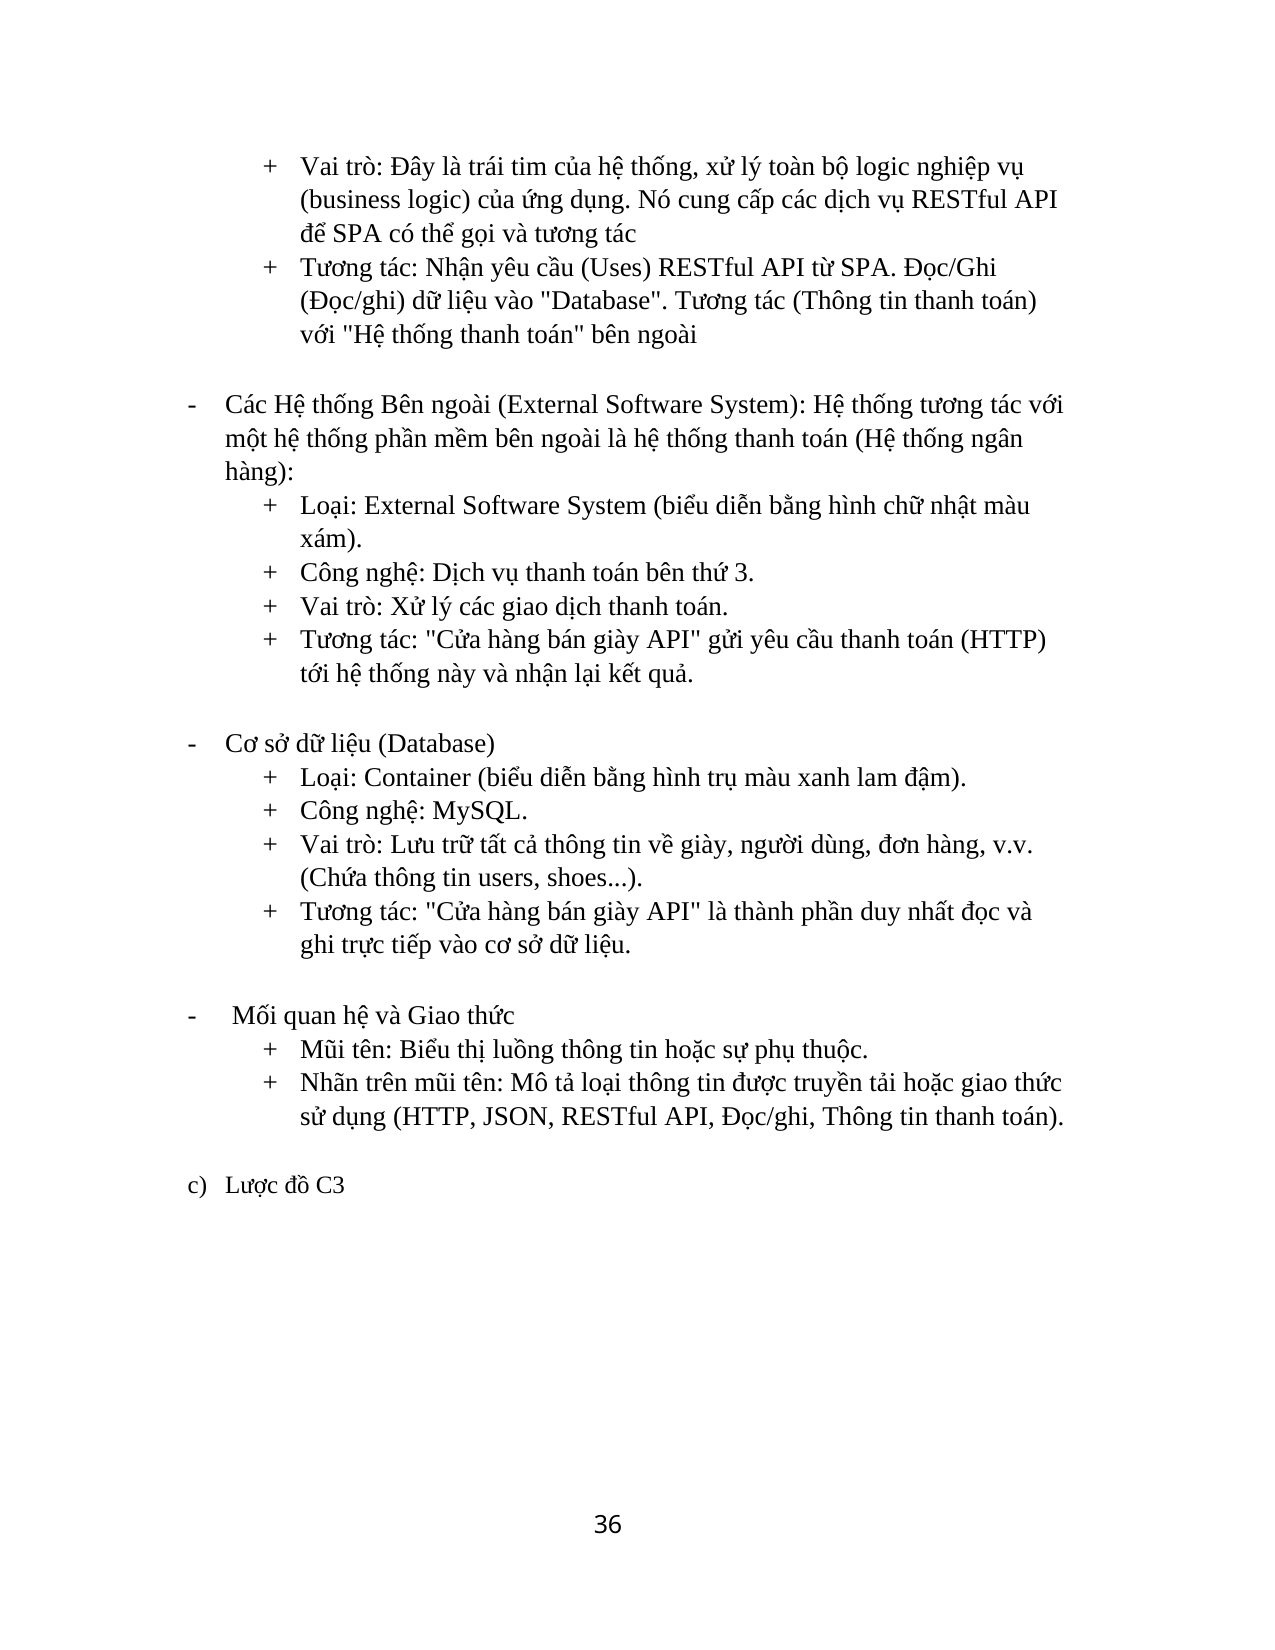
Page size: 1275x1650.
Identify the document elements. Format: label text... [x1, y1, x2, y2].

list Lược đồ C3 [187, 1170, 1065, 1199]
list Nhãn trên mũi tên: Mô tả loại thông tin được truyền tải hoặc giao thức sử dụng (HTTP, JSON, RESTful API, Đọc/ghi, Thông tin thanh toán). [262, 1066, 1065, 1168]
list Loại: Container (biểu diễn bằng hình trụ màu xanh lam đậm). [262, 761, 1065, 792]
list Mối quan hệ và Giao thức [187, 999, 1065, 1030]
list Mũi tên: Biểu thị luồng thông tin hoặc sự phụ thuộc. [262, 1033, 1065, 1064]
list Loại: External Software System (biểu diễn bằng hình chữ nhật màu xám). [262, 489, 1065, 554]
list Các Hệ thống Bên ngoài (External Software System): Hệ thống tương tác với một hệ thống phần mềm bên ngoài là hệ thống thanh toán (Hệ thống ngân hàng): [187, 388, 1065, 487]
list Vai trò: Lưu trữ tất cả thông tin về giày, người dùng, đơn hàng, v.v. (Chứa thông tin users, shoes...). [262, 828, 1065, 893]
list Vai trò: Xử lý các giao dịch thanh toán. [262, 589, 1065, 621]
list Tương tác: "Cửa hàng bán giày API" là thành phần duy nhất đọc và ghi trực tiếp vào cơ sở dữ liệu. [262, 895, 1065, 996]
list Vai trò: Đây là trái tim của hệ thống, xử lý toàn bộ logic nghiệp vụ (business logic) của ứng dụng. Nó cung cấp các dịch vụ RESTful API để SPA có thể gọi và tương tác [262, 150, 1065, 248]
subtitle Cơ sở dữ liệu (Database) [187, 727, 1065, 758]
list Công nghệ: Dịch vụ thanh toán bên thứ 3. [262, 556, 1065, 587]
list Tương tác: "Cửa hàng bán giày API" gửi yêu cầu thanh toán (HTTP) tới hệ thống này và nhận lại kết quả. [262, 623, 1065, 724]
list Tương tác: Nhận yêu cầu (Uses) RESTful API từ SPA. Đọc/Ghi (Đọc/ghi) dữ liệu vào "Database". Tương tác (Thông tin thanh toán) với "Hệ thống thanh toán" bên ngoài [262, 251, 1065, 386]
list Công nghệ: MySQL. [262, 794, 1065, 826]
